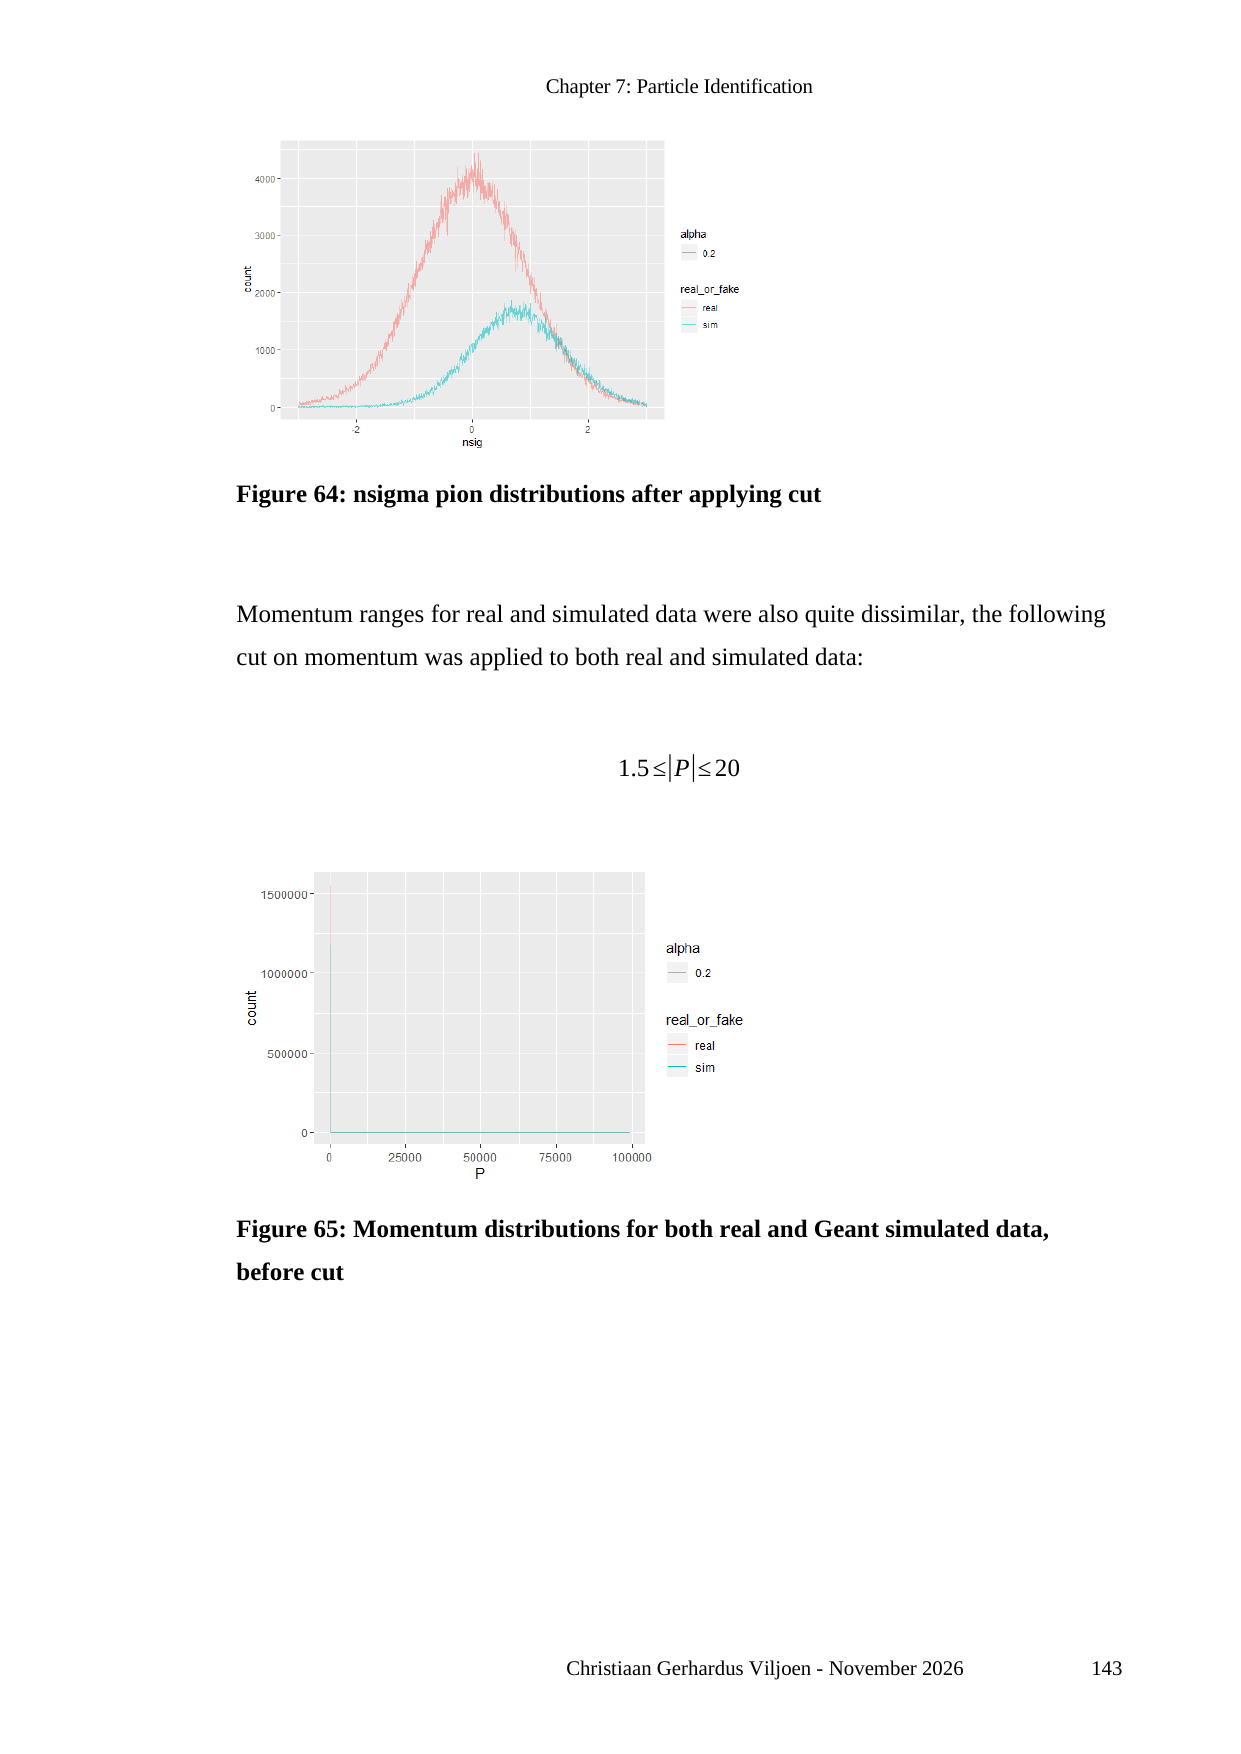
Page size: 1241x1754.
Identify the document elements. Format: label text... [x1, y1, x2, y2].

picture [236, 135, 750, 453]
picture [236, 866, 757, 1188]
text Momentum ranges for real and simulated data were also quite dissimilar, the following cut on momentum was applied to both real and simulated data: [236, 599, 1122, 671]
